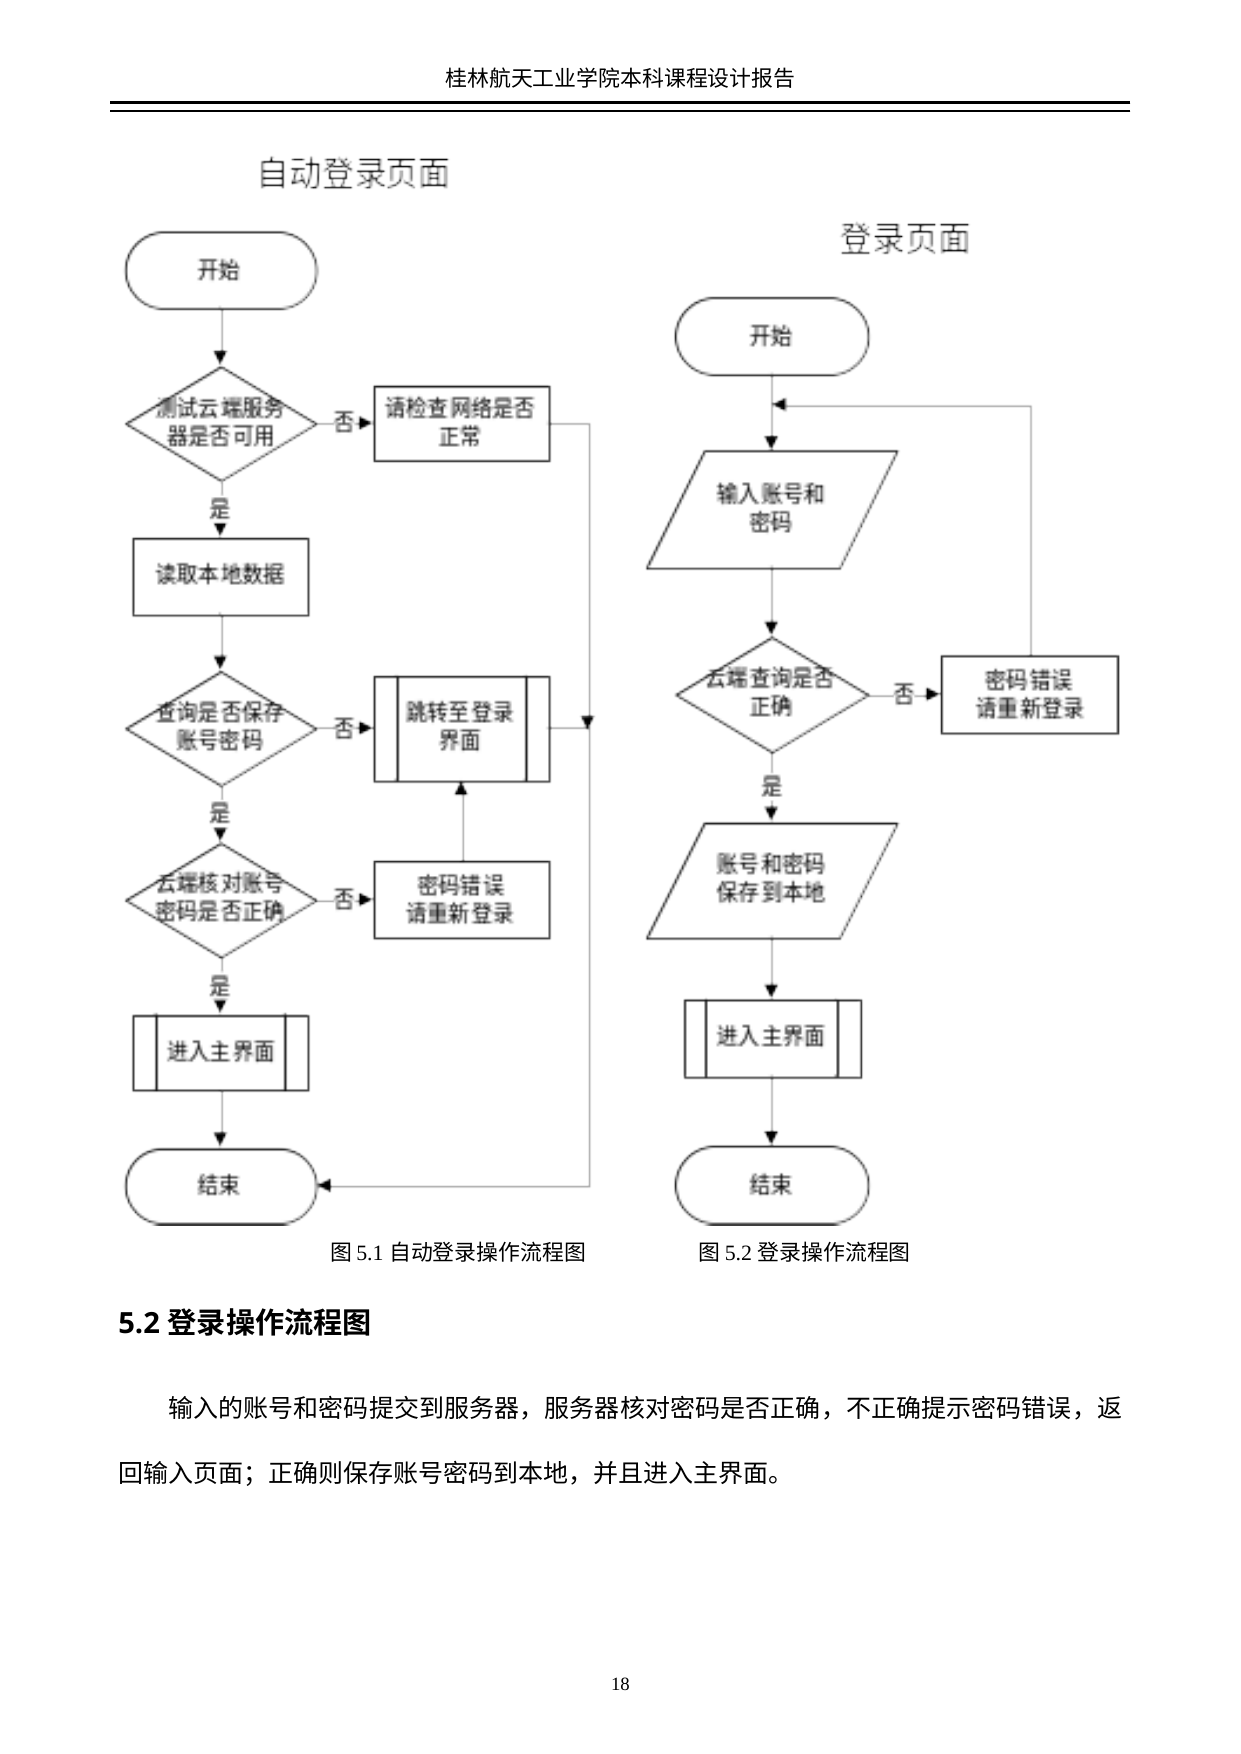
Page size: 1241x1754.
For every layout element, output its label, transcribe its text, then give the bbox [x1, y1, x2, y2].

subtitle 5.2 登录操作流程图 [118, 1299, 1122, 1342]
text 图5.1 自动登录操作流程图 图5.2 登录操作流程图 [118, 1234, 1122, 1267]
list 输入的账号和密码提交到服务器，服务器核对密码是否正确，不正确提示密码错误，返回输入页面；正确则保存账号密码到本地，并且进入主界面。 [118, 1374, 1122, 1504]
